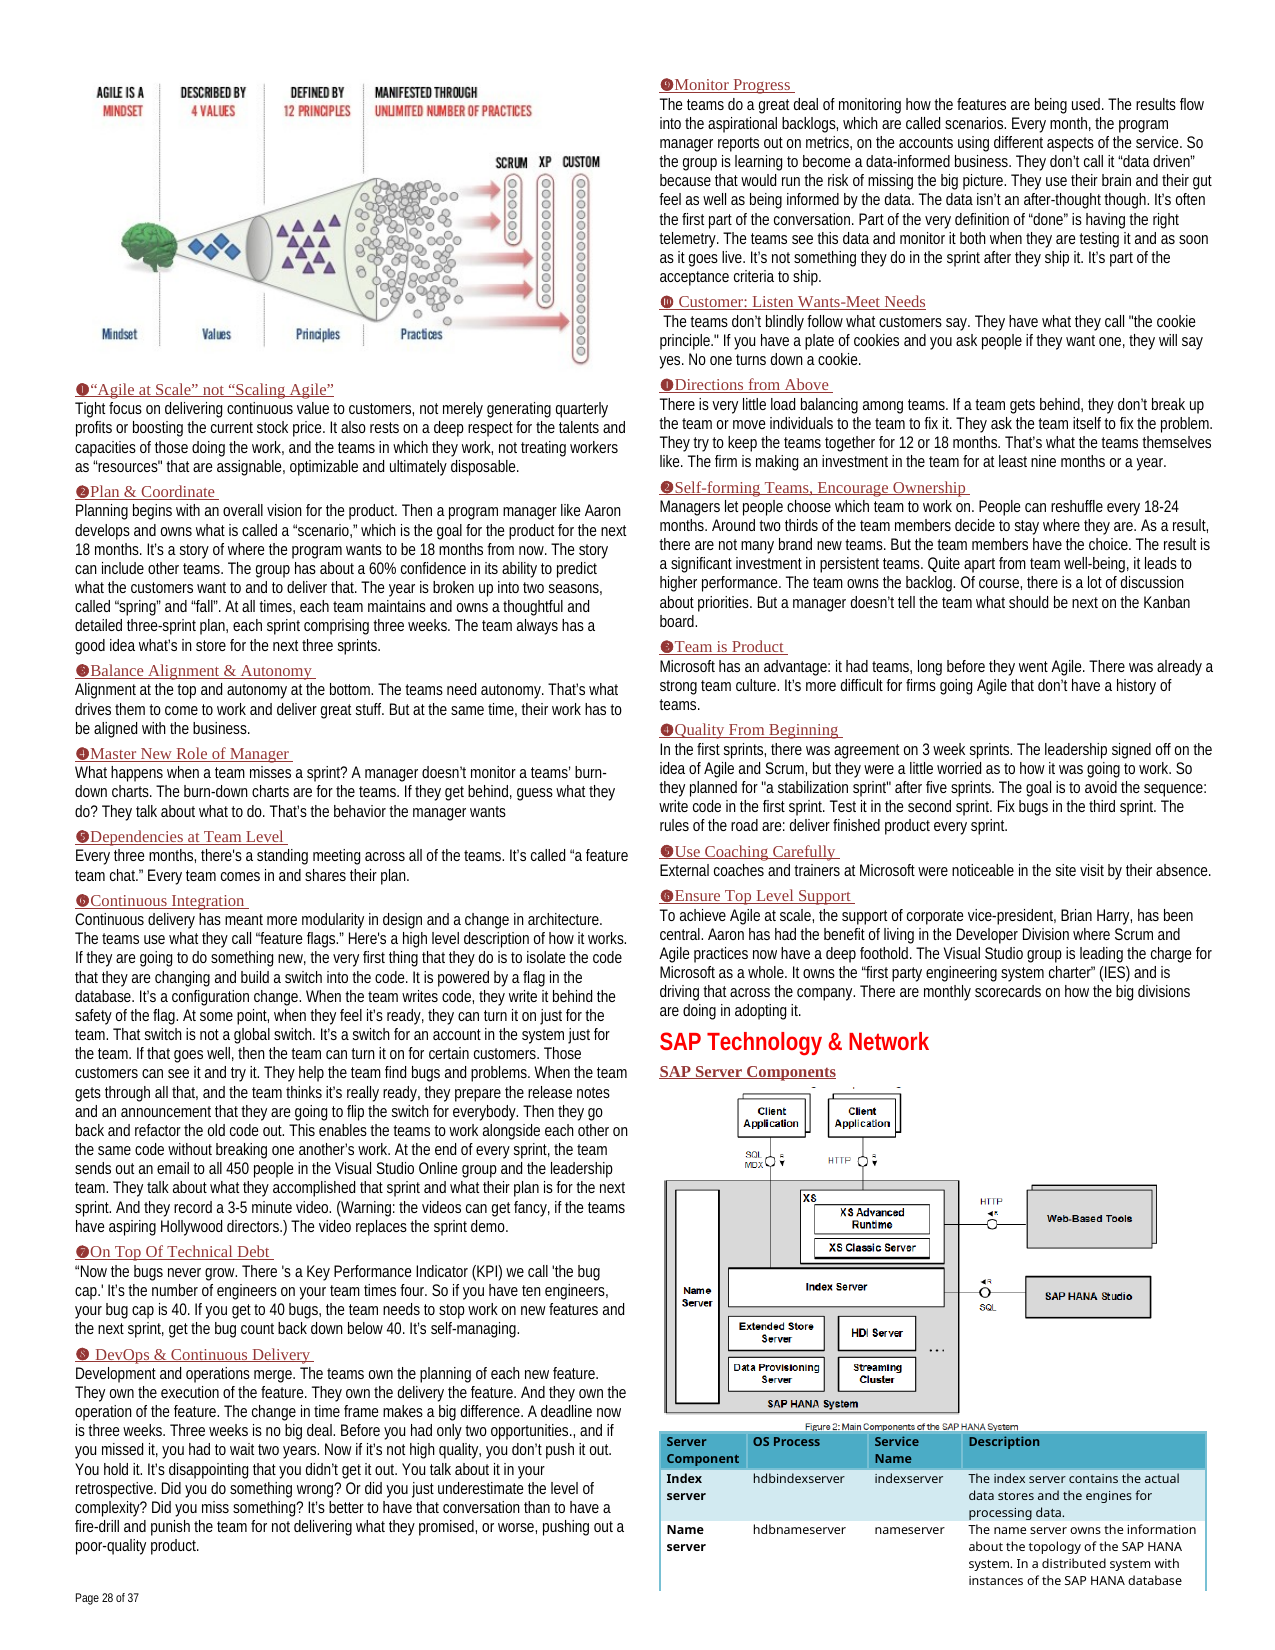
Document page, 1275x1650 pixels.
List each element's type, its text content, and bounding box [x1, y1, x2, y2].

table_cell hdbnameserver [747, 1521, 868, 1591]
text “Now the bugs never grow. There 's a Key Performance Indicator (KPI) we call 'the bug cap.' It’s the number of engineers on your team times four. So if you have ten engineers, your bug cap is 40. If you get to 40 bugs, the team needs to stop work on new features and the next sprint, get the bug count back down below 40. It’s self-managing. [75, 1261, 629, 1338]
subtitle Master New Role of Manager [75, 744, 629, 763]
subtitle Quality From Beginning [659, 720, 1213, 739]
text To achieve Agile at scale, the support of corporate vice-president, Brian Harry, has been central. Aaron has had the benefit of living in the Developer Division where Scrum and Agile practices now have a deep foothold. The Visual Studio group is leading the charge for Microsoft as a whole. It owns the “first party engineering system charter” (IES) and is driving that across the company. There are monthly scorecards on how the big divisions are doing in adopting it. [659, 905, 1213, 1020]
text Microsoft has an advantage: it had teams, long before they went Agile. There was already a strong team culture. It’s more difficult for firms going Agile that don’t have a history of teams. [659, 656, 1213, 714]
text Development and operations merge. The teams own the planning of each new feature. They own the execution of the feature. They own the delivery the feature. And they own the operation of the feature. The change in time frame makes a big difference. A deadline now is three weeks. Three weeks is no big deal. Before you had only two opportunities., and if you missed it, you had to wait two years. Now if it’s not high quality, you don’t push it out. You hold it. It’s disappointing that you didn’t get it out. You talk about it in your retrospective. Did you do something wrong? Or did you just underestimate the level of complexity? Did you miss something? It’s better to have that conversation than to have a fire-drill and punish the team for not delivering what they promised, or worse, pushing out a poor-quality product. [75, 1363, 629, 1555]
subtitle Customer: Listen Wants-Meet Needs [659, 292, 1213, 311]
text There is very little load balancing among teams. If a team gets behind, they don’t break up the team or move individuals to the team to fix it. They ask the team itself to fix the problem. They try to keep the teams together for 12 or 18 months. That’s what the teams themselves like. The firm is making an investment in the team for at least nine months or a year. [659, 394, 1213, 471]
subtitle Directions from Above [659, 375, 1213, 394]
subtitle On Top Of Technical Debt [75, 1242, 629, 1261]
subtitle Continuous Integration [75, 891, 629, 910]
text In the first sprints, there was agreement on 3 week sprints. The leadership signed off on the idea of Agile and Scrum, but they were a little worried as to how it was going to work. So they planned for "a stabilization sprint" after five sprints. The goal is to avoid the sequence: write code in the first sprint. Test it in the second sprint. Fix bugs in the third sprint. The rules of the road are: deliver finished product every sprint. [659, 739, 1213, 835]
subtitle “Agile at Scale” not “Scaling Agile” [75, 380, 629, 399]
text Every three months, there's a standing meeting across all of the teams. It’s called “a feature team chat.” Every team comes in and shares their plan. [75, 846, 629, 884]
picture [75, 75, 609, 374]
subtitle DevOps & Continuous Delivery [75, 1344, 629, 1363]
subtitle Balance Alignment & Autonomy [75, 661, 629, 680]
text What happens when a team misses a sprint? A manager doesn’t monitor a teams’ burn-down charts. The burn-down charts are for the teams. If they get behind, guess what they do? They talk about what to do. That’s the behavior the manager wants [75, 763, 629, 821]
text Tight focus on delivering continuous value to customers, not merely generating quarterly profits or boosting the current stock price. It also rests on a deep respect for the talents and capacities of those doing the work, and the teams in which they work, not treating workers as “resources" that are assignable, optimizable and ultimately disposable. [75, 399, 629, 476]
text Managers let people choose which team to work on. People can reshuffle every 18-24 months. Around two thirds of the team members decide to stay where they are. As a result, there are not many brand new teams. But the team members have the choice. The result is a significant investment in persistent teams. Quite apart from team well-being, it leads to higher performance. The team owns the backlog. Of course, there is a lot of discussion about priorities. But a manager doesn’t tell the team what should be next on the Kanban board. [659, 497, 1213, 631]
subtitle Use Coaching Carefully [659, 841, 1213, 861]
table_cell Name server [661, 1521, 747, 1591]
text Continuous delivery has meant more modularity in design and a change in architecture. The teams use what they call “feature flags.” Here's a high level description of how it works. If they are going to do something new, the very first thing that they do is to isolate the code that they are changing and build a switch into the code. It is powered by a flag in the database. It’s a configuration change. When the team writes code, they write it behind the safety of the flag. At some point, when they feel it’s ready, they can turn it on just for the team. That switch is not a global switch. It’s a switch for an account in the system just for the team. If that goes well, then the team can turn it on for certain customers. Those customers can see it and try it. They help the team find bugs and problems. When the team gets through all that, and the team thinks it’s really ready, they prepare the release notes and an announcement that they are going to flip the switch for everybody. Then they go back and refactor the old code out. This enables the teams to work alongside each other on the same code without breaking one another’s work. At the end of every sprint, the team sends out an email to all 450 people in the Visual Studio Online group and the leadership team. They talk about what they accomplished that sprint and what their plan is for the next sprint. And they record a 3-5 minute video. (Warning: the videos can get fancy, if the teams have aspiring Hollywood directors.) The video replaces the sprint demo. [75, 910, 629, 1236]
subtitle Self-forming Teams, Encourage Ownership [659, 477, 1213, 497]
text Planning begins with an overall vision for the product. Then a program manager like Aaron develops and owns what is called a “scenario,” which is the goal for the product for the next 18 months. It’s a story of where the program wants to be 18 months from now. The story can include other teams. The group has about a 60% confidence in its ability to predict what the customers want to and to deliver that. The year is broken up into two seasons, called “spring” and “fall”. At all times, each team maintains and owns a thoughtful and detailed three-sprint plan, each sprint comprising three weeks. The team always has a good idea what’s in store for the next three sprints. [75, 501, 629, 654]
table_header Service Name [869, 1434, 961, 1468]
subtitle Team is Product [659, 637, 1213, 656]
subtitle SAP Technology & Network [659, 1027, 1213, 1055]
table_cell indexserver [868, 1470, 962, 1521]
subtitle SAP Server Components [659, 1062, 1213, 1081]
table_header Description [963, 1434, 1205, 1468]
text The teams don’t blindly follow what customers say. They have what they call "the cookie principle." If you have a plate of cookies and you ask people if they want one, they will say yes. No one turns down a cookie. [659, 311, 1213, 369]
subtitle Dependencies at Team Level [75, 827, 629, 846]
table_header OS Process [748, 1434, 867, 1468]
text External coaches and trainers at Microsoft were noticeable in the site visit by their absence. [659, 861, 1213, 880]
table_cell Index server [661, 1470, 747, 1521]
subtitle Ensure Top Level Support [659, 886, 1213, 905]
subtitle Plan & Coordinate [75, 482, 629, 501]
table_cell The index server contains the actual data stores and the engines for processing data. [962, 1470, 1205, 1521]
table_header Server Component [661, 1434, 746, 1468]
table_cell nameserver [868, 1521, 962, 1591]
table_cell hdbindexserver [747, 1470, 868, 1521]
subtitle Monitor Progress [659, 75, 1213, 94]
text The teams do a great deal of monitoring how the features are being used. The results flow into the aspirational backlogs, which are called scenarios. Every month, the program manager reports out on metrics, on the accounts using different aspects of the service. So the group is learning to become a data-informed business. They don’t call it “data driven” because that would run the risk of missing the big picture. They use their brain and their gut feel as well as being informed by the data. The data isn’t an after-thought though. It’s often the first part of the conversation. Part of the very definition of “done” is having the right telemetry. The teams see this data and monitor it both when they are testing it and as soon as it goes live. It’s not something they do in the sprint after they ship it. It’s part of the acceptance criteria to ship. [659, 94, 1213, 286]
text Alignment at the top and autonomy at the bottom. The teams need autonomy. That’s what drives them to come to work and deliver great stuff. But at the same time, their work has to be aligned with the business. [75, 680, 629, 738]
